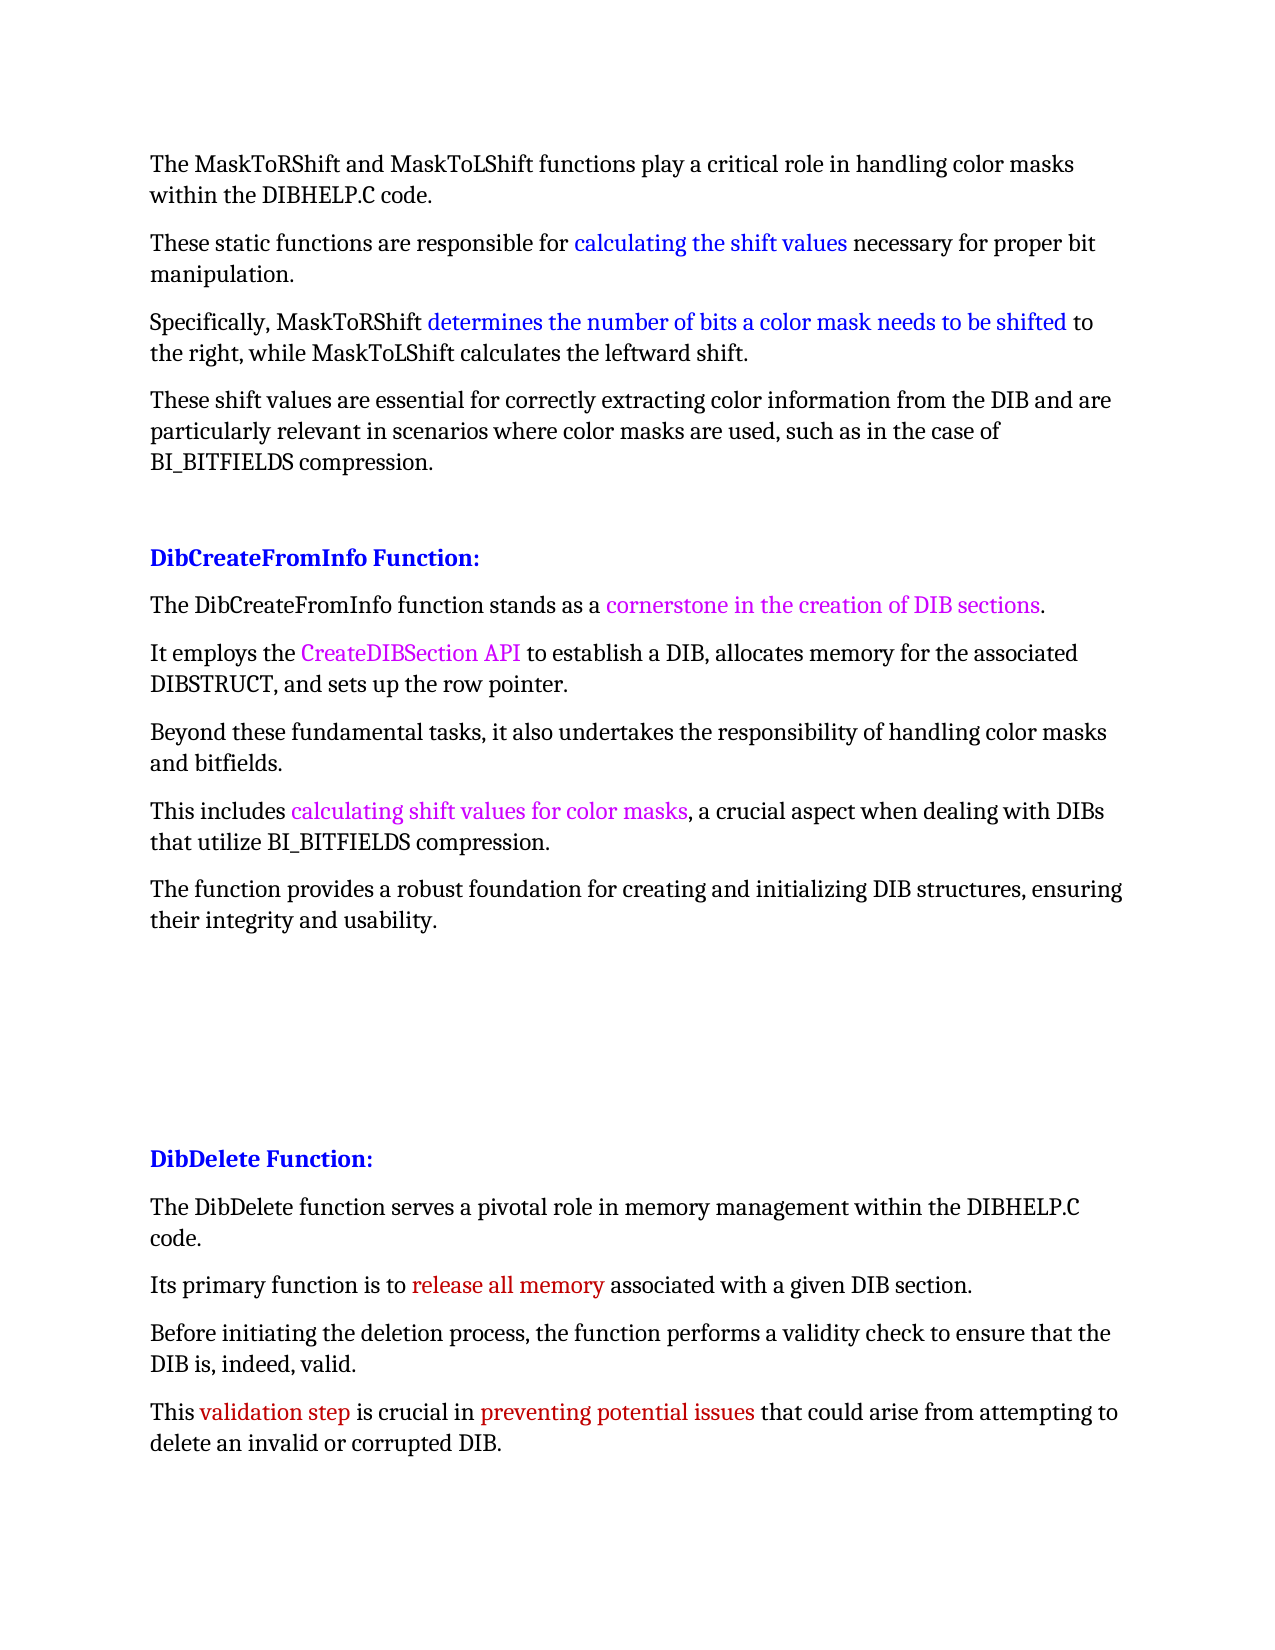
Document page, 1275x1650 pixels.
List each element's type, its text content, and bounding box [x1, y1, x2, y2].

text Specifically, MaskToRShift determines the number of bits a color mask needs to be shifted to the right, while MaskToLShift calculates the leftward shift. [150, 307, 1125, 367]
text The DibDelete function serves a pivotal role in memory management within the DIBHELP.C code. [150, 1193, 1125, 1252]
text The DibCreateFromInfo function stands as a cornerstone in the creation of DIB sections. [150, 591, 1125, 620]
text The function provides a robust foundation for creating and initializing DIB structures, ensuring their integrity and usability. [150, 875, 1125, 935]
text This includes calculating shift values for color masks, a crucial aspect when dealing with DIBs that utilize BI_BITFIELDS compression. [150, 797, 1125, 856]
text The MaskToRShift and MaskToLShift functions play a critical role in handling color masks within the DIBHELP.C code. [150, 150, 1125, 210]
text DibCreateFromInfo Function: [150, 544, 1125, 572]
text DibDelete Function: [150, 1145, 1125, 1174]
text These shift values are essential for correctly extracting color information from the DIB and are particularly relevant in scenarios where color masks are used, such as in the case of BI_BITFIELDS compression. [150, 386, 1125, 477]
text Before initiating the deletion process, the function performs a validity check to ensure that the DIB is, indeed, valid. [150, 1319, 1125, 1379]
text This validation step is crucial in preventing potential issues that could arise from attempting to delete an invalid or corrupted DIB. [150, 1398, 1125, 1458]
text These static functions are responsible for calculating the shift values necessary for proper bit manipulation. [150, 229, 1125, 288]
text It employs the CreateDIBSection API to establish a DIB, allocates memory for the associated DIBSTRUCT, and sets up the row pointer. [150, 639, 1125, 699]
text Its primary function is to release all memory associated with a given DIB section. [150, 1271, 1125, 1300]
text Beyond these fundamental tasks, it also undertakes the responsibility of handling color masks and bitfields. [150, 718, 1125, 778]
